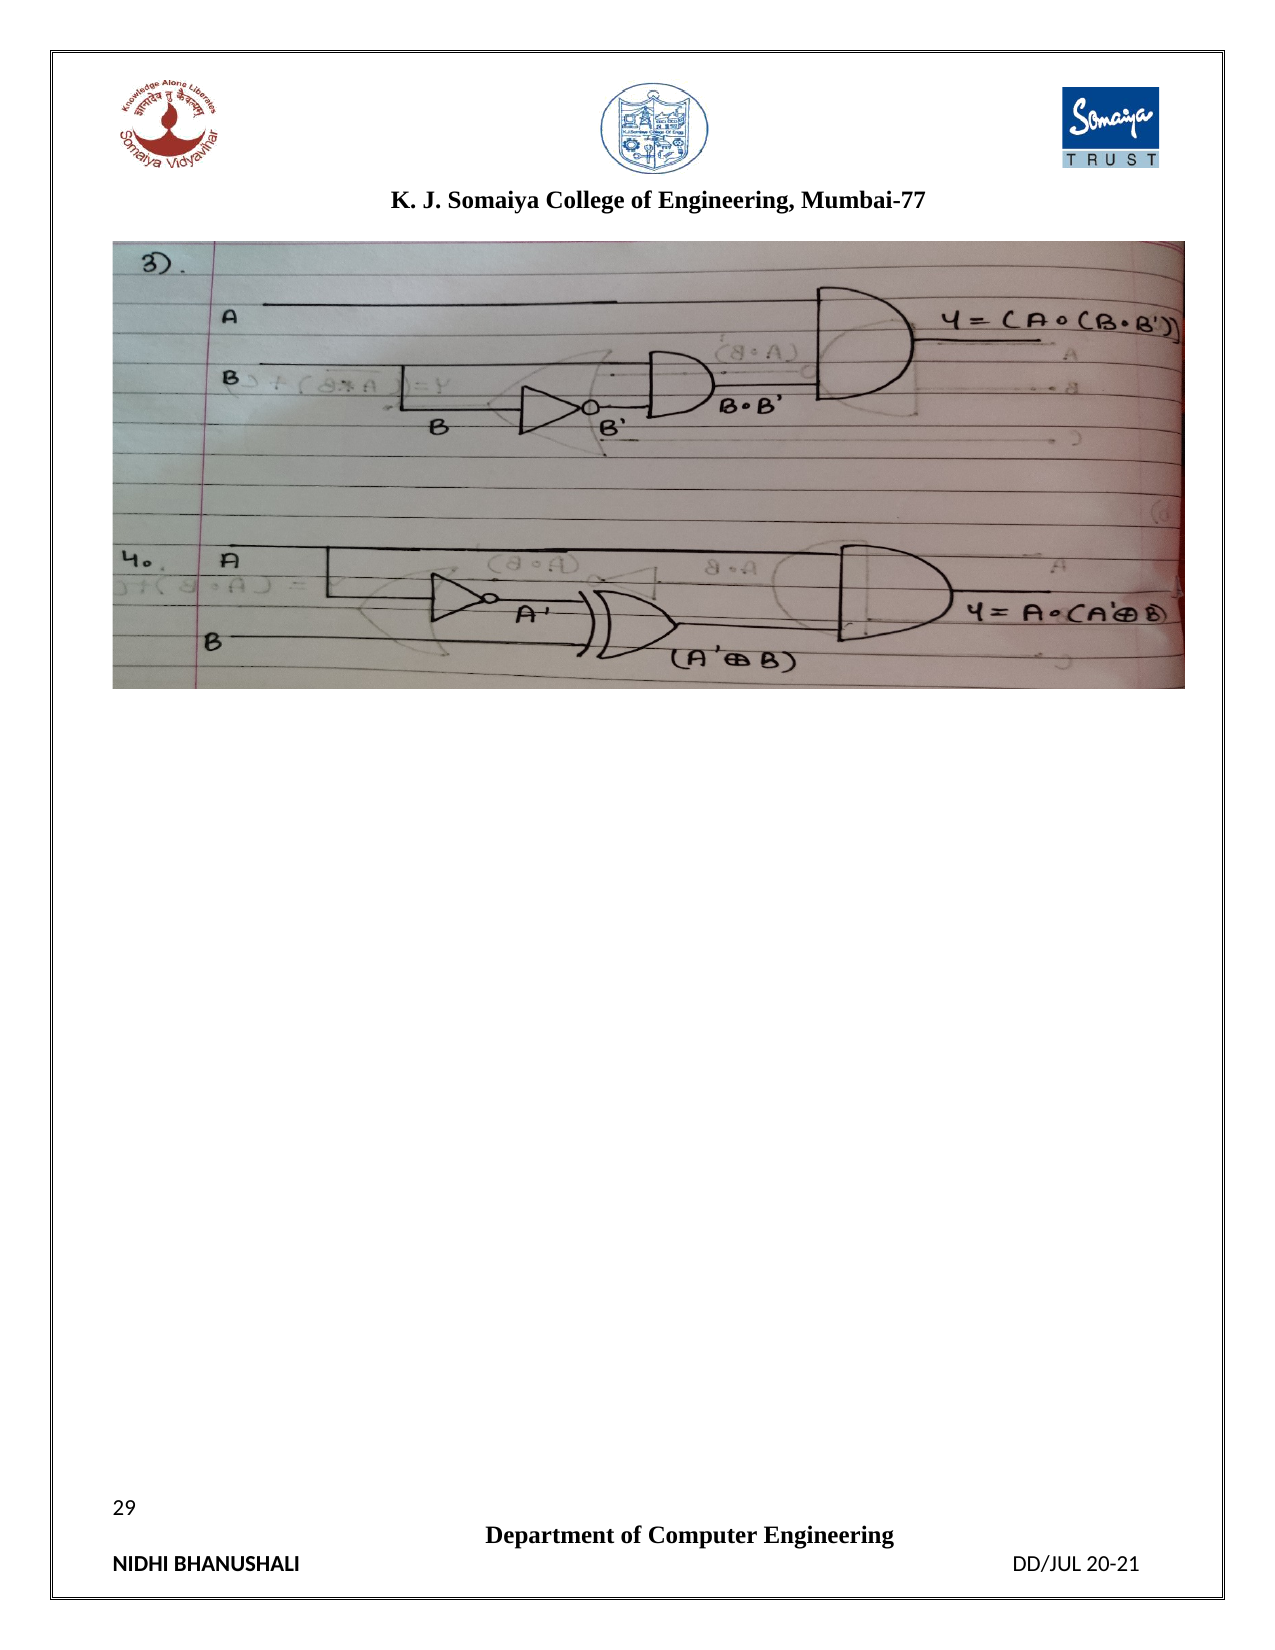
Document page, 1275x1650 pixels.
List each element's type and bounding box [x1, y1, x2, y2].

picture [120, 80, 218, 168]
picture [1062, 87, 1160, 168]
picture [598, 79, 716, 176]
picture [112, 241, 1185, 689]
